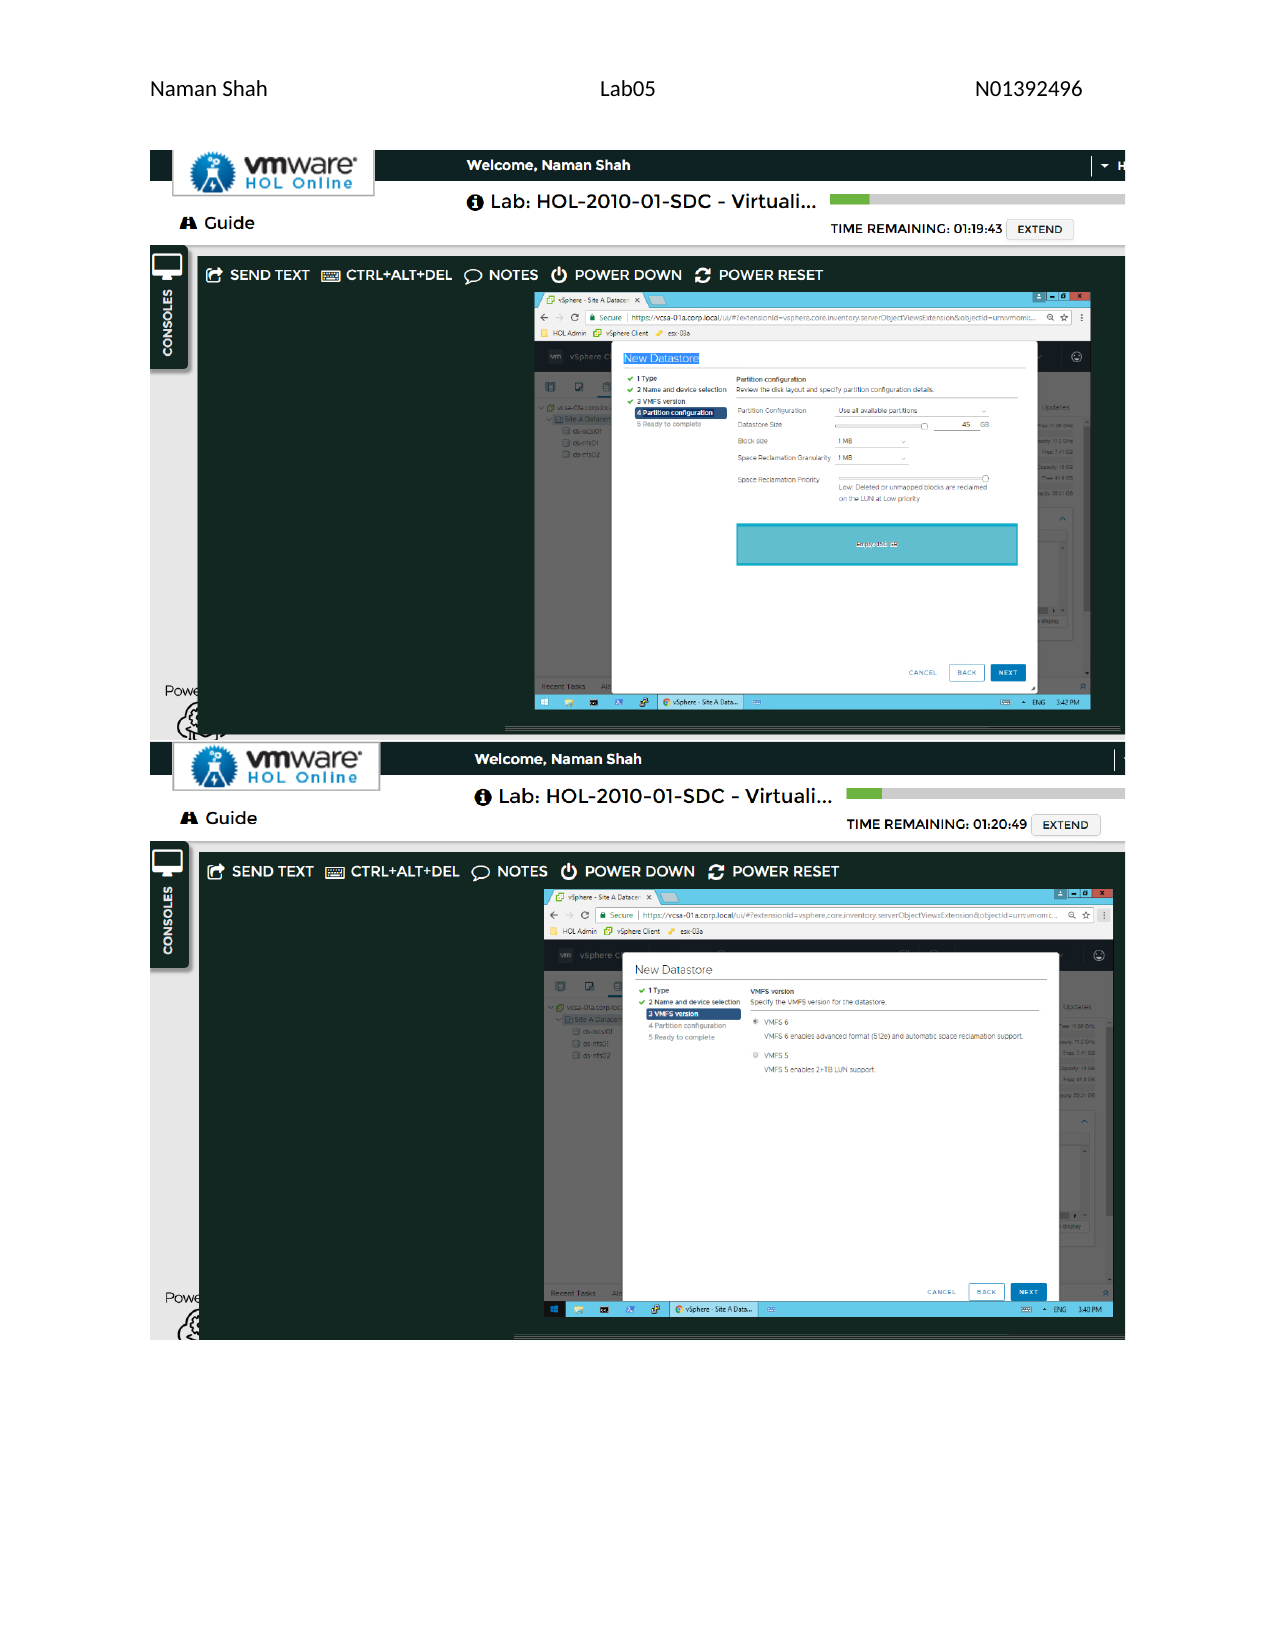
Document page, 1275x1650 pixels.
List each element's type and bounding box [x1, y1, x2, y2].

picture [150, 741, 1125, 1340]
picture [150, 150, 1125, 740]
